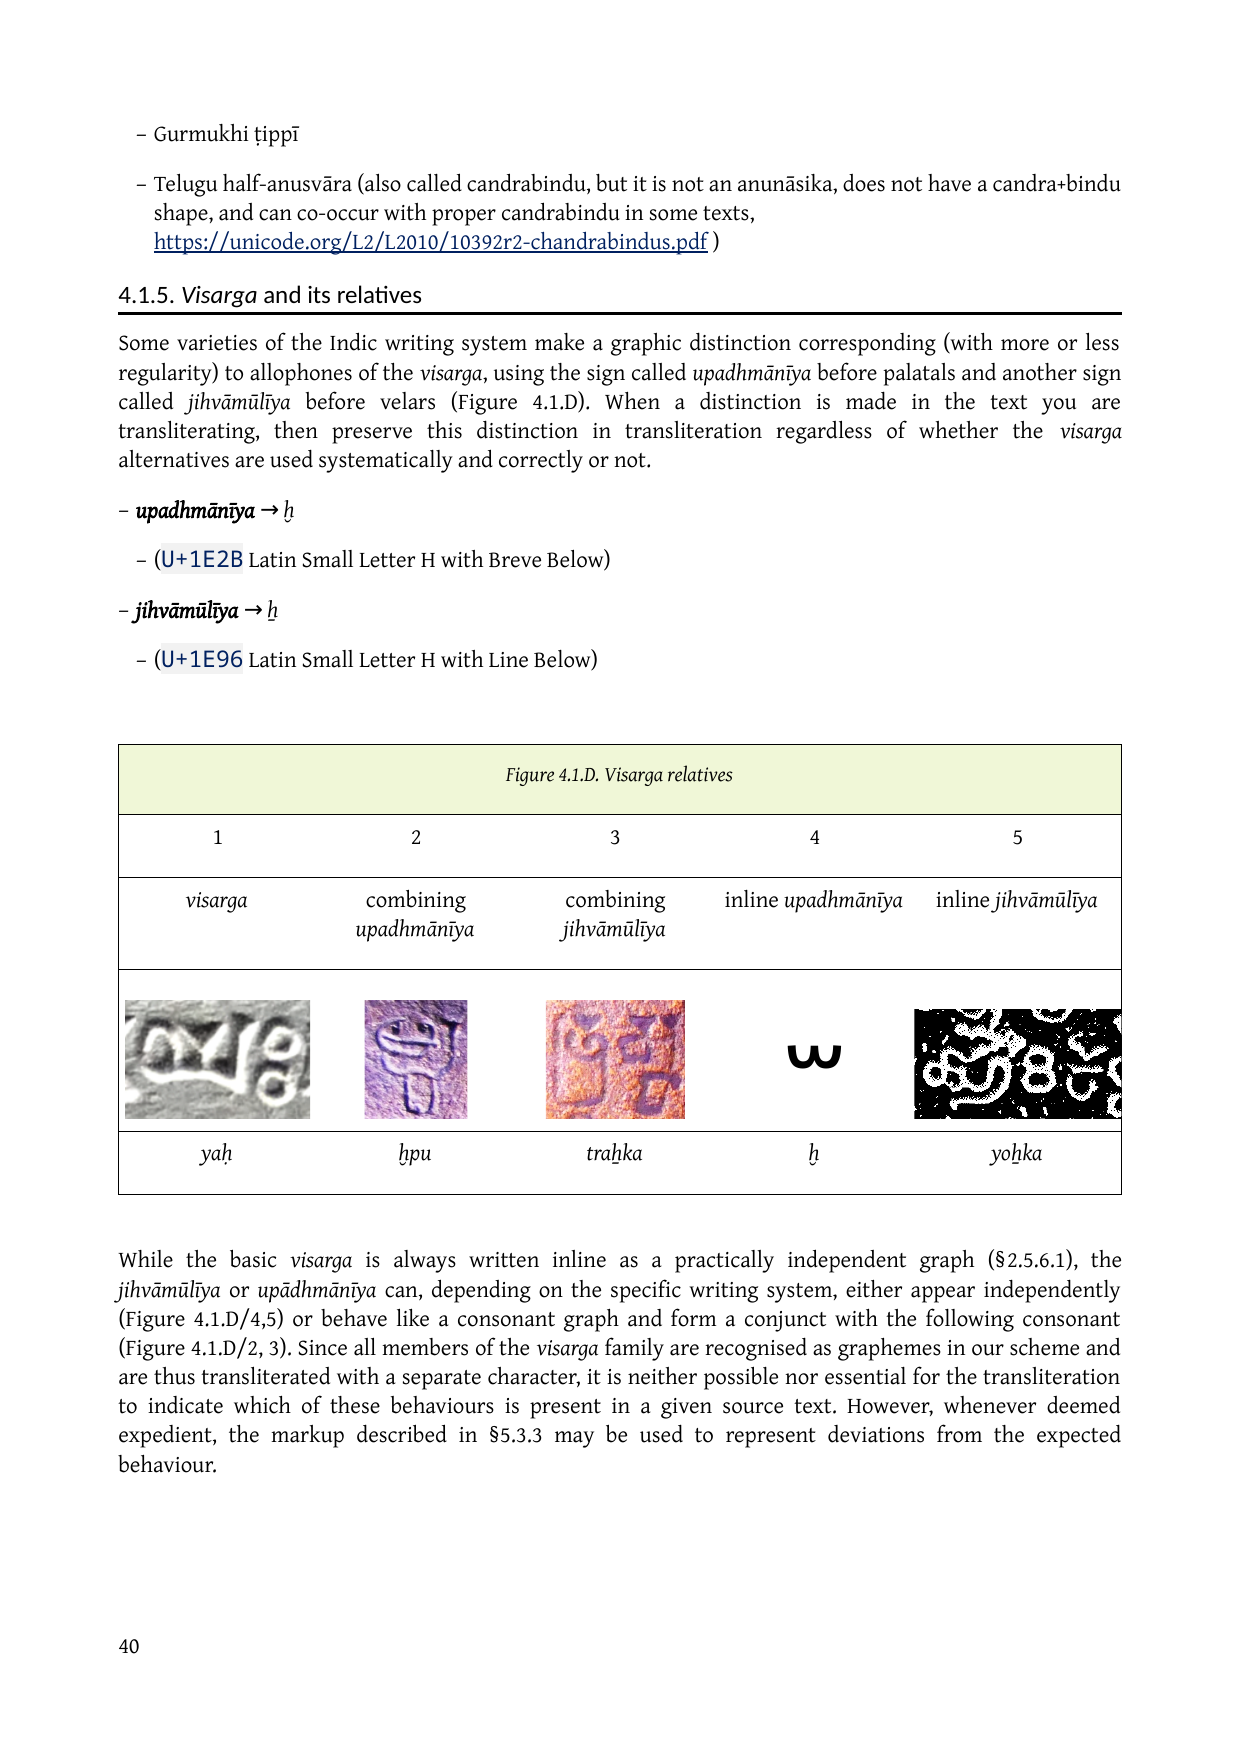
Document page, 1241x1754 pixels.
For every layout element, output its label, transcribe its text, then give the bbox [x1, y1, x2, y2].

list upadhmānīya → ḫ [118, 494, 1122, 523]
table_cell 5 [914, 815, 1121, 877]
subtitle Visarga and its relatives [118, 276, 1122, 312]
table_cell [914, 1119, 1121, 1131]
picture [364, 1000, 468, 1119]
table_cell inline jihvāmūlīya [914, 878, 1121, 969]
picture [914, 1009, 1122, 1119]
picture [545, 1000, 685, 1119]
list (U+1E96 Latin Small Letter H with Line Below) [243, 644, 1122, 673]
table_cell visarga [119, 878, 317, 969]
table_cell combining upadhmānīya [317, 878, 515, 969]
table_cell ḫpu [317, 1132, 515, 1193]
table_cell traẖka [515, 1132, 716, 1193]
picture [125, 1000, 311, 1119]
list (U+1E2B Latin Small Letter H with Breve Below) [243, 544, 1122, 573]
table_cell combining jihvāmūlīya [515, 878, 716, 969]
table_cell [317, 970, 515, 1131]
table_cell 4 [716, 815, 914, 877]
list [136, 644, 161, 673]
table_cell [914, 970, 1121, 1009]
table_cell 1 [119, 815, 317, 877]
table_cell ᳶ [716, 970, 914, 1131]
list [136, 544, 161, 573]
table_cell 2 [317, 815, 515, 877]
list Gurmukhi ṭippī [136, 118, 1122, 147]
text Some varieties of the Indic writing system make a graphic distinction corresponding (with more or less regularity) to allophones of the visarga, using the sign called upadhmānīya before palatals and another sign called jihvāmūlīya before velars (Figure 4.1.C). When a distinction is made in the text you are transliterating, then preserve this distinction in transliteration regardless of whether the visarga alternatives are used systematically and correctly or not. [118, 327, 1122, 473]
table_cell yoẖka [914, 1132, 1121, 1193]
table_cell [119, 970, 317, 1131]
list jihvāmūlīya → ẖ [118, 594, 1122, 623]
table_cell 3 [515, 815, 716, 877]
table_cell [515, 970, 716, 1131]
table_cell inline upadhmānīya [716, 878, 914, 969]
list Telugu half-anusvāra (also called candrabindu, but it is not an anunāsika, does not have a candra+bindu shape, and can co-occur with proper candrabindu in some texts, https://unicode.org/L2/L2010/10392r2-chandrabindus.pdf ) [136, 168, 1122, 256]
table_cell yaḥ [119, 1132, 317, 1193]
table_cell ḫ [716, 1132, 914, 1193]
text While the basic visarga is always written inline as a practically independent graph (§2.5.6.1), the jihvāmūlīya or upādhmānīya can, depending on the specific writing system, either appear independently (Figure 4.1.C/4,5) or behave like a consonant graph and form a conjunct with the following consonant (Figure 4.1.C/2, 3). Since all members of the visarga family are recognised as graphemes in our scheme and are thus transliterated with a separate character, it is neither possible nor essential for the transliteration to indicate which of these behaviours is present in a given source text. However, whenever deemed expedient, the markup described in §5.3.3 may be used to represent deviations from the expected behaviour. [118, 1244, 1122, 1478]
